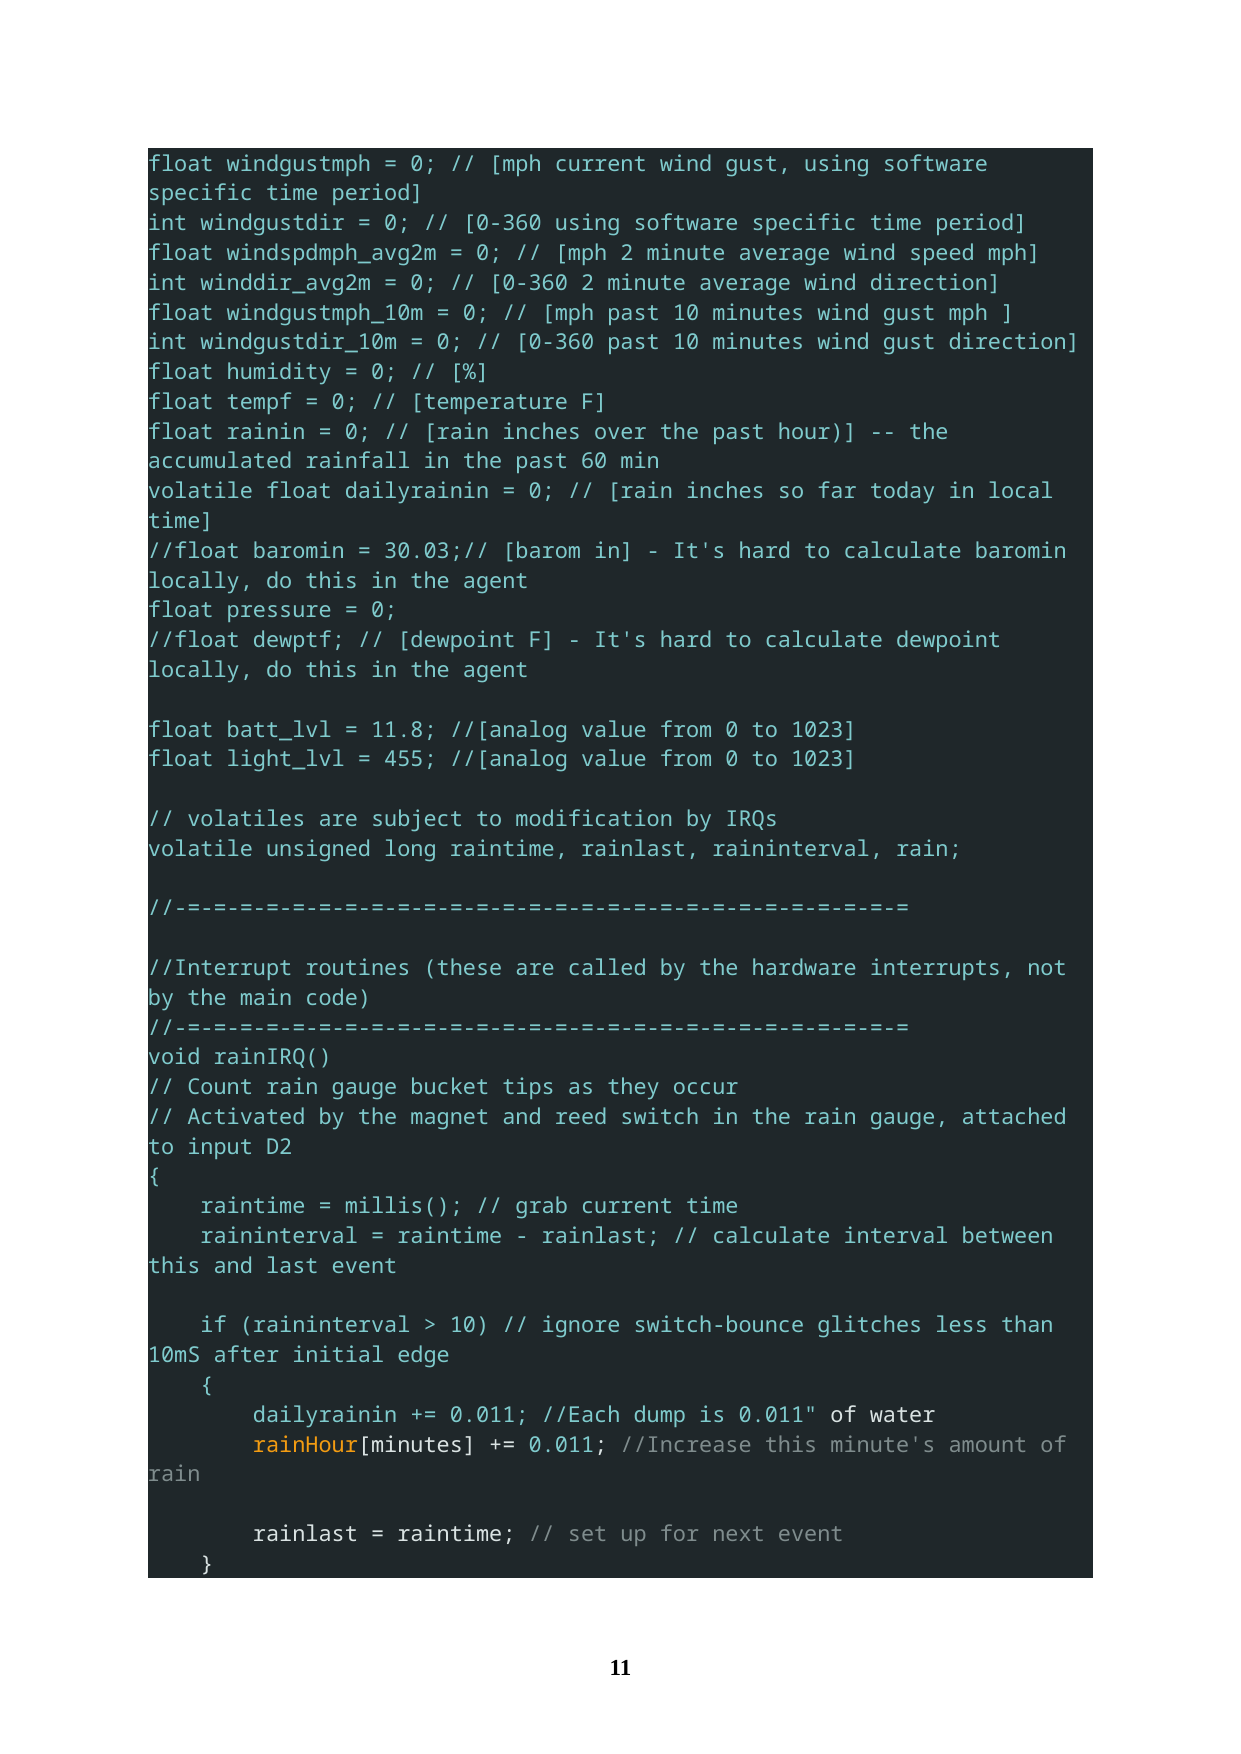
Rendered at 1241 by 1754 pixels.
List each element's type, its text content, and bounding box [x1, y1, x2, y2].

text volatile unsigned long raintime, rainlast, raininterval, rain; [148, 833, 1093, 863]
text { [148, 1161, 1093, 1190]
text float windgustmph = 0; // [mph current wind gust, using software specific time period] [148, 148, 1093, 207]
text int windgustdir = 0; // [0-360 using software specific time period] [148, 207, 1093, 237]
text int windgustdir_10m = 0; // [0-360 past 10 minutes wind gust direction] [148, 326, 1093, 356]
text // Activated by the magnet and reed switch in the rain gauge, attached to input D2 [148, 1101, 1093, 1161]
text rainHour[minutes] += 0.011; //Increase this minute's amount of rain [148, 1429, 1093, 1488]
text int winddir_avg2m = 0; // [0-360 2 minute average wind direction] [148, 267, 1093, 297]
text //Interrupt routines (these are called by the hardware interrupts, not by the main code) [148, 952, 1093, 1012]
text //float baromin = 30.03;// [barom in] - It's hard to calculate baromin locally, do this in the agent [148, 535, 1093, 594]
text // Count rain gauge bucket tips as they occur [148, 1071, 1093, 1101]
text //-=-=-=-=-=-=-=-=-=-=-=-=-=-=-=-=-=-=-=-=-=-=-=-=-=-=-=-= [148, 892, 1093, 922]
text dailyrainin += 0.011; //Each dump is 0.011" of water [148, 1399, 1093, 1429]
text float light_lvl = 455; //[analog value from 0 to 1023] [148, 743, 1093, 773]
text float tempf = 0; // [temperature F] [148, 386, 1093, 416]
text rainlast = raintime; // set up for next event [148, 1518, 1093, 1548]
text raintime = millis(); // grab current time [148, 1190, 1093, 1220]
text if (raininterval > 10) // ignore switch-bounce glitches less than 10mS after initial edge [148, 1309, 1093, 1369]
text float windspdmph_avg2m = 0; // [mph 2 minute average wind speed mph] [148, 237, 1093, 267]
text //float dewptf; // [dewpoint F] - It's hard to calculate dewpoint locally, do this in the agent [148, 624, 1093, 684]
text float rainin = 0; // [rain inches over the past hour)] -- the accumulated rainfall in the past 60 min [148, 416, 1093, 475]
text raininterval = raintime - rainlast; // calculate interval between this and last event [148, 1220, 1093, 1280]
text // volatiles are subject to modification by IRQs [148, 803, 1093, 833]
text void rainIRQ() [148, 1041, 1093, 1071]
text float windgustmph_10m = 0; // [mph past 10 minutes wind gust mph ] [148, 297, 1093, 326]
text volatile float dailyrainin = 0; // [rain inches so far today in local time] [148, 475, 1093, 535]
text } [148, 1548, 1093, 1578]
text float pressure = 0; [148, 594, 1093, 624]
text { [148, 1369, 1093, 1399]
text float humidity = 0; // [%] [148, 356, 1093, 386]
text //-=-=-=-=-=-=-=-=-=-=-=-=-=-=-=-=-=-=-=-=-=-=-=-=-=-=-=-= [148, 1012, 1093, 1041]
text float batt_lvl = 11.8; //[analog value from 0 to 1023] [148, 714, 1093, 743]
